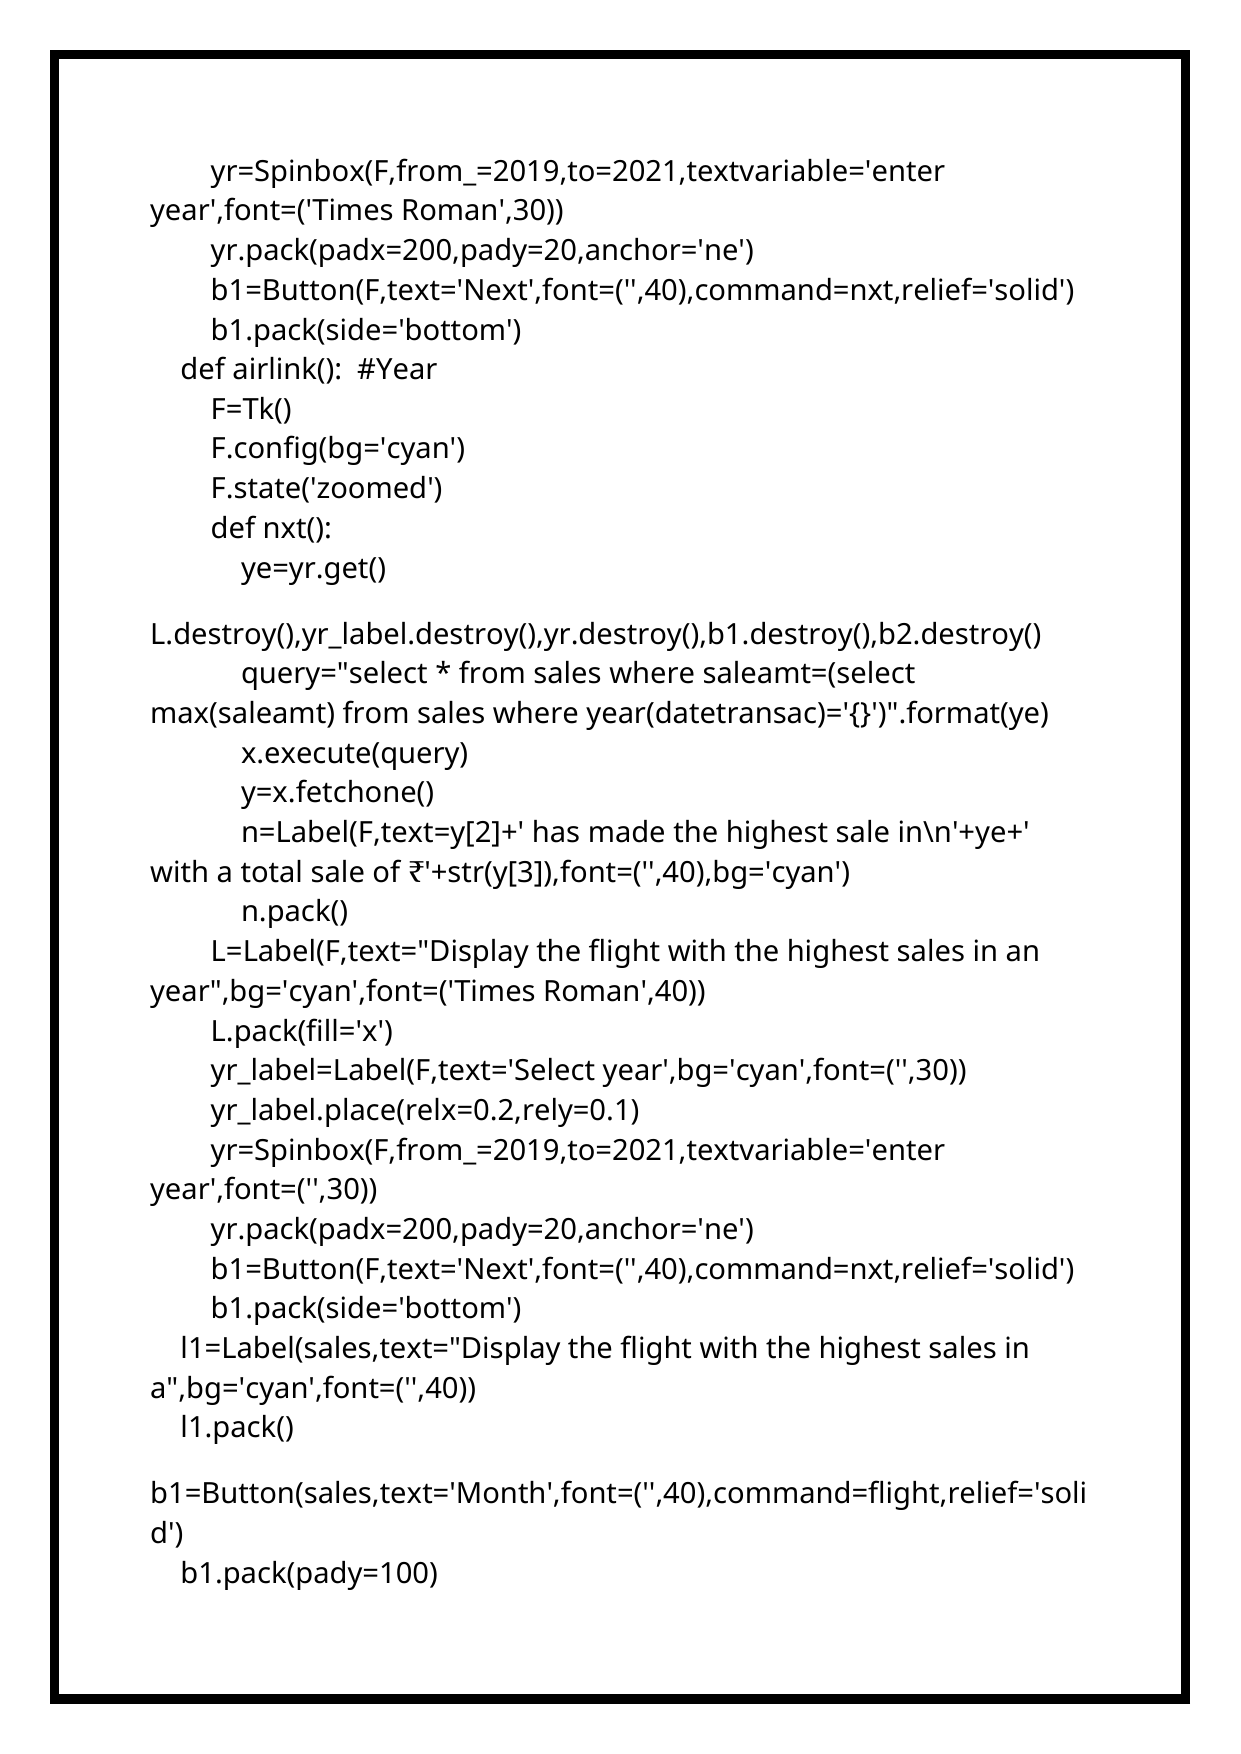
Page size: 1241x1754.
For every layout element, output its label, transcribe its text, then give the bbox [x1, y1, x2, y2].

text n=Label(F,text=y[2]+' has made the highest sale in\n'+ye+' with a total sale of ₹'+str(y[3]),font=('',40),bg='cyan') [150, 811, 1090, 891]
text yr_label=Label(F,text='Select year',bg='cyan',font=('',30)) [150, 1049, 1090, 1089]
text l1=Label(sales,text="Display the flight with the highest sales in a",bg='cyan',font=('',40)) [150, 1327, 1090, 1407]
text L.pack(fill='x') [150, 1010, 1090, 1049]
text L.destroy(),yr_label.destroy(),yr.destroy(),b1.destroy(),b2.destroy() [150, 587, 1090, 653]
text b1=Button(F,text='Next',font=('',40),command=nxt,relief='solid') [150, 269, 1090, 309]
text b1.pack(pady=100) [150, 1552, 1090, 1592]
text F.config(bg='cyan') [150, 428, 1090, 467]
text yr=Spinbox(F,from_=2019,to=2021,textvariable='enter year',font=('',30)) [150, 1129, 1090, 1208]
text yr.pack(padx=200,pady=20,anchor='ne') [150, 229, 1090, 269]
text b1.pack(side='bottom') [150, 1288, 1090, 1327]
text F.state('zoomed') [150, 467, 1090, 507]
text b1.pack(side='bottom') [150, 309, 1090, 348]
text F=Tk() [150, 388, 1090, 428]
text y=x.fetchone() [150, 772, 1090, 811]
text b1=Button(F,text='Next',font=('',40),command=nxt,relief='solid') [150, 1248, 1090, 1288]
text L=Label(F,text="Display the flight with the highest sales in an year",bg='cyan',font=('Times Roman',40)) [150, 930, 1090, 1010]
text l1.pack() [150, 1407, 1090, 1446]
text b1=Button(sales,text='Month',font=('',40),command=flight,relief='solid') [150, 1446, 1090, 1552]
text n.pack() [150, 891, 1090, 930]
text x.execute(query) [150, 732, 1090, 772]
text yr=Spinbox(F,from_=2019,to=2021,textvariable='enter year',font=('Times Roman',30)) [150, 150, 1090, 229]
text ye=yr.get() [150, 547, 1090, 587]
text def airlink(): #Year [150, 348, 1090, 388]
text yr_label.place(relx=0.2,rely=0.1) [150, 1089, 1090, 1129]
text query="select * from sales where saleamt=(select max(saleamt) from sales where year(datetransac)='{}')".format(ye) [150, 653, 1090, 732]
text yr.pack(padx=200,pady=20,anchor='ne') [150, 1208, 1090, 1248]
text def nxt(): [150, 507, 1090, 547]
